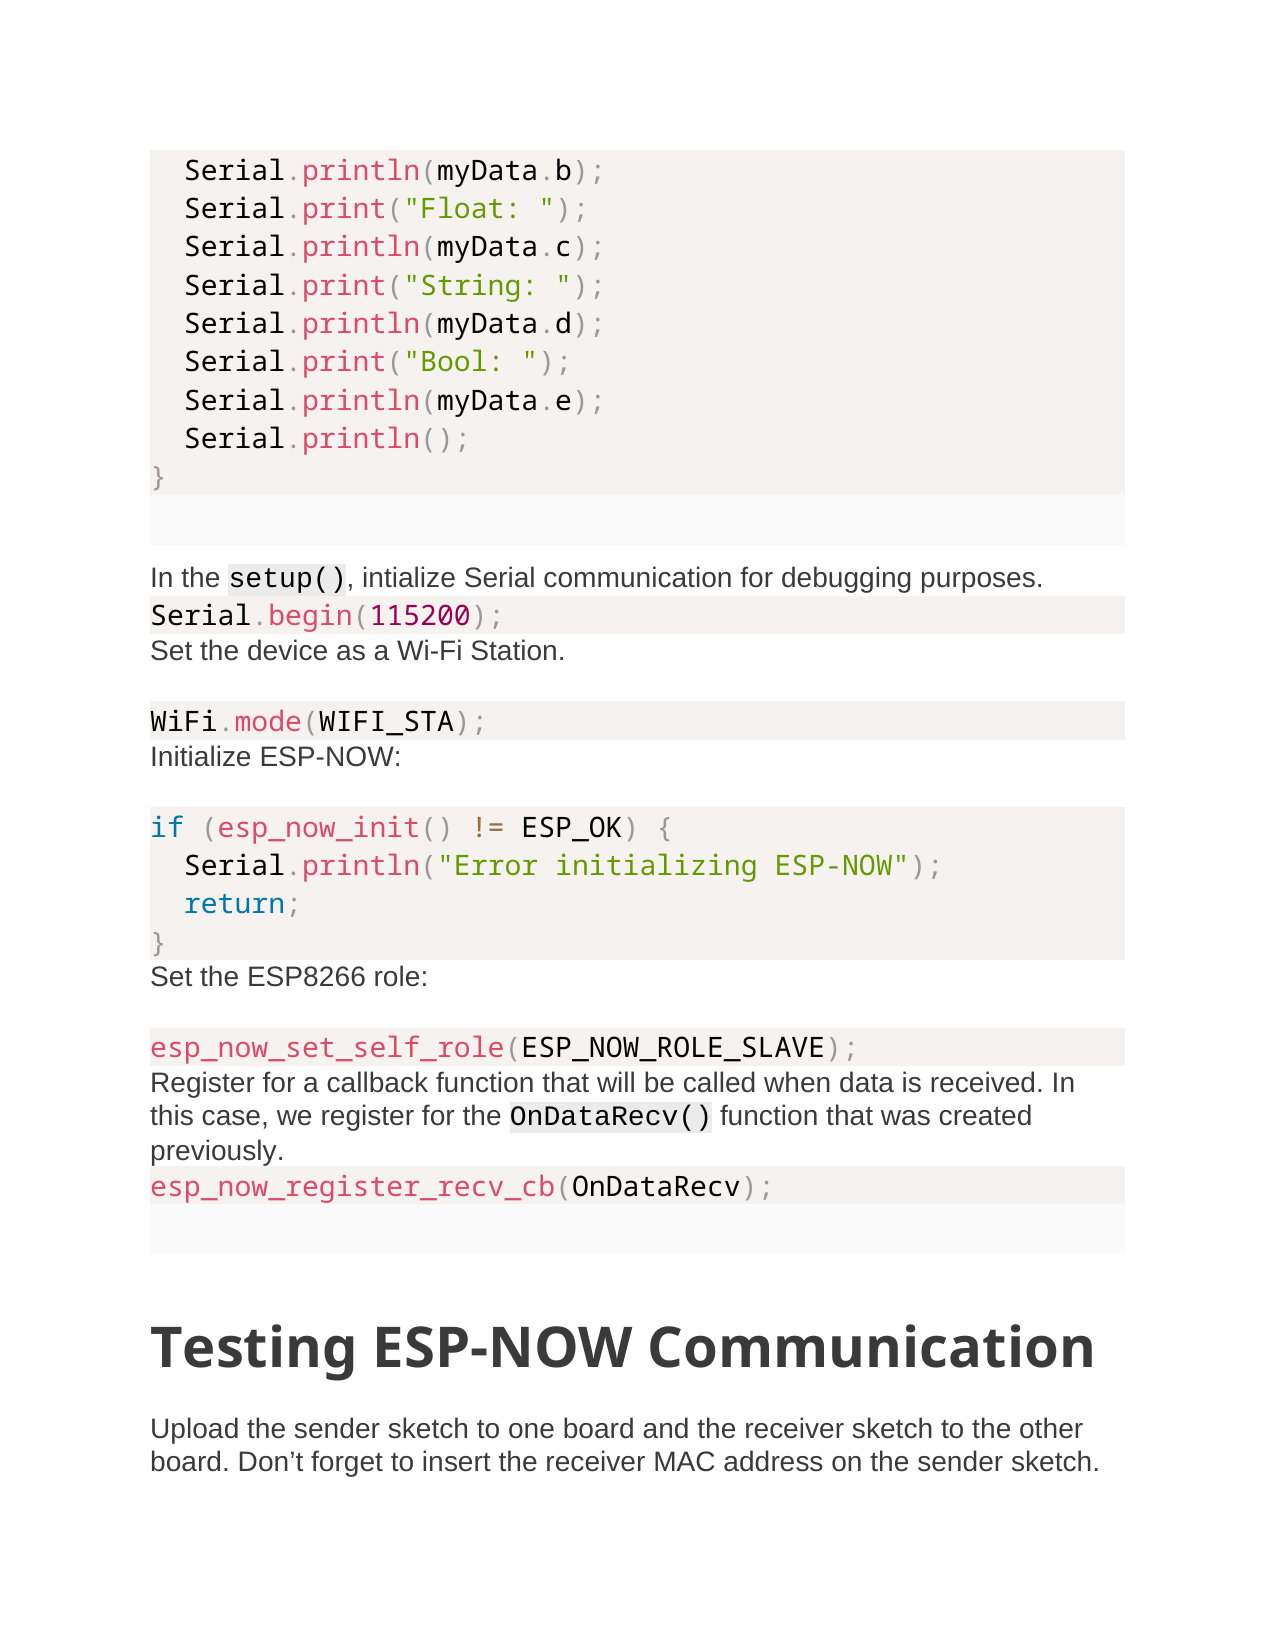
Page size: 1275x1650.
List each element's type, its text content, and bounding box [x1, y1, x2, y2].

text In the setup(), intialize Serial communication for debugging purposes. [150, 561, 1125, 596]
text Serial.println(); [150, 418, 1125, 457]
text Initialize ESP-NOW: [150, 740, 1125, 772]
text Serial.begin(115200); [150, 596, 1125, 634]
text Upload the sender sketch to one board and the receiver sketch to the other board. Don’t forget to insert the receiver MAC address on the sender sketch. [150, 1412, 1125, 1477]
text Serial.print("Bool: "); [150, 342, 1125, 380]
text WiFi.mode(WIFI_STA); [150, 701, 1125, 740]
text Testing ESP-NOW Communication [150, 1307, 1125, 1384]
text } [150, 922, 1125, 960]
text Serial.println(myData.b); [150, 150, 1125, 188]
text Serial.print("String: "); [150, 265, 1125, 303]
text esp_now_set_self_role(ESP_NOW_ROLE_SLAVE); [150, 1028, 1125, 1066]
text return; [150, 884, 1125, 922]
text Serial.println("Error initializing ESP-NOW"); [150, 845, 1125, 884]
text Serial.println(myData.e); [150, 380, 1125, 418]
text Serial.print("Float: "); [150, 188, 1125, 227]
text Set the device as a Wi-Fi Station. [150, 634, 1125, 666]
text } [150, 457, 1125, 495]
text Serial.println(myData.c); [150, 227, 1125, 265]
text esp_now_register_recv_cb(OnDataRecv); [150, 1166, 1125, 1204]
text if (esp_now_init() != ESP_OK) { [150, 807, 1125, 845]
text Serial.println(myData.d); [150, 303, 1125, 342]
text Register for a callback function that will be called when data is received. In this case, we register for the OnDataRecv() function that was created previously. [150, 1066, 1125, 1166]
text Set the ESP8266 role: [150, 960, 1125, 993]
